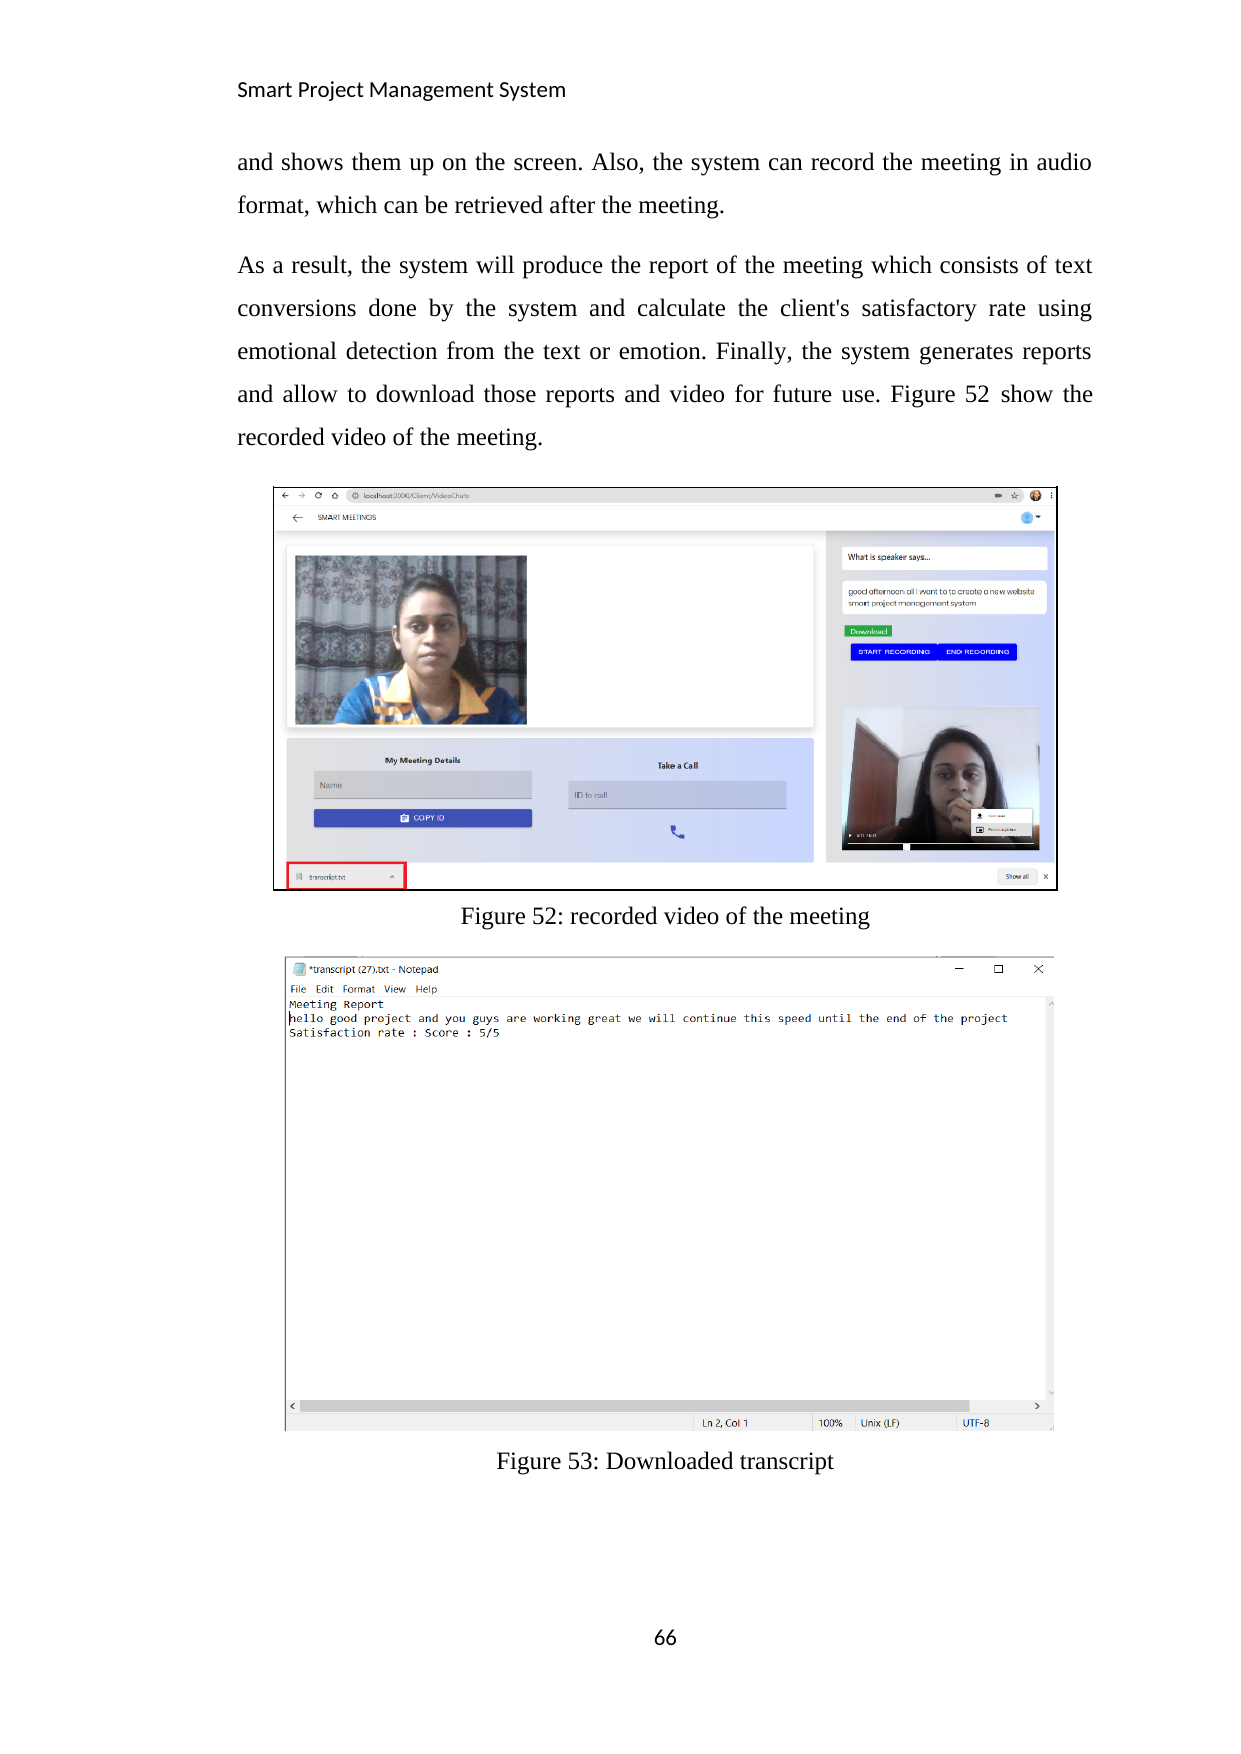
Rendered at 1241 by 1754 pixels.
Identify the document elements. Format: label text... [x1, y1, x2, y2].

subtitle Figure 53: Downloaded transcript [237, 1446, 1093, 1474]
picture [274, 488, 1056, 889]
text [237, 147, 1093, 219]
subtitle Figure 52: recorded video of the meeting [237, 901, 1093, 929]
picture [284, 956, 1054, 1431]
text As a result, the system will produce the report of the meeting which consists of text conversions done by the system and calculate the client's satisfactory rate using emotional detection from the text or emotion. Finally, the system generates reports and allow to download those reports and video for future use. Figure 52 show the recorded video of the meeting. [237, 250, 1093, 451]
